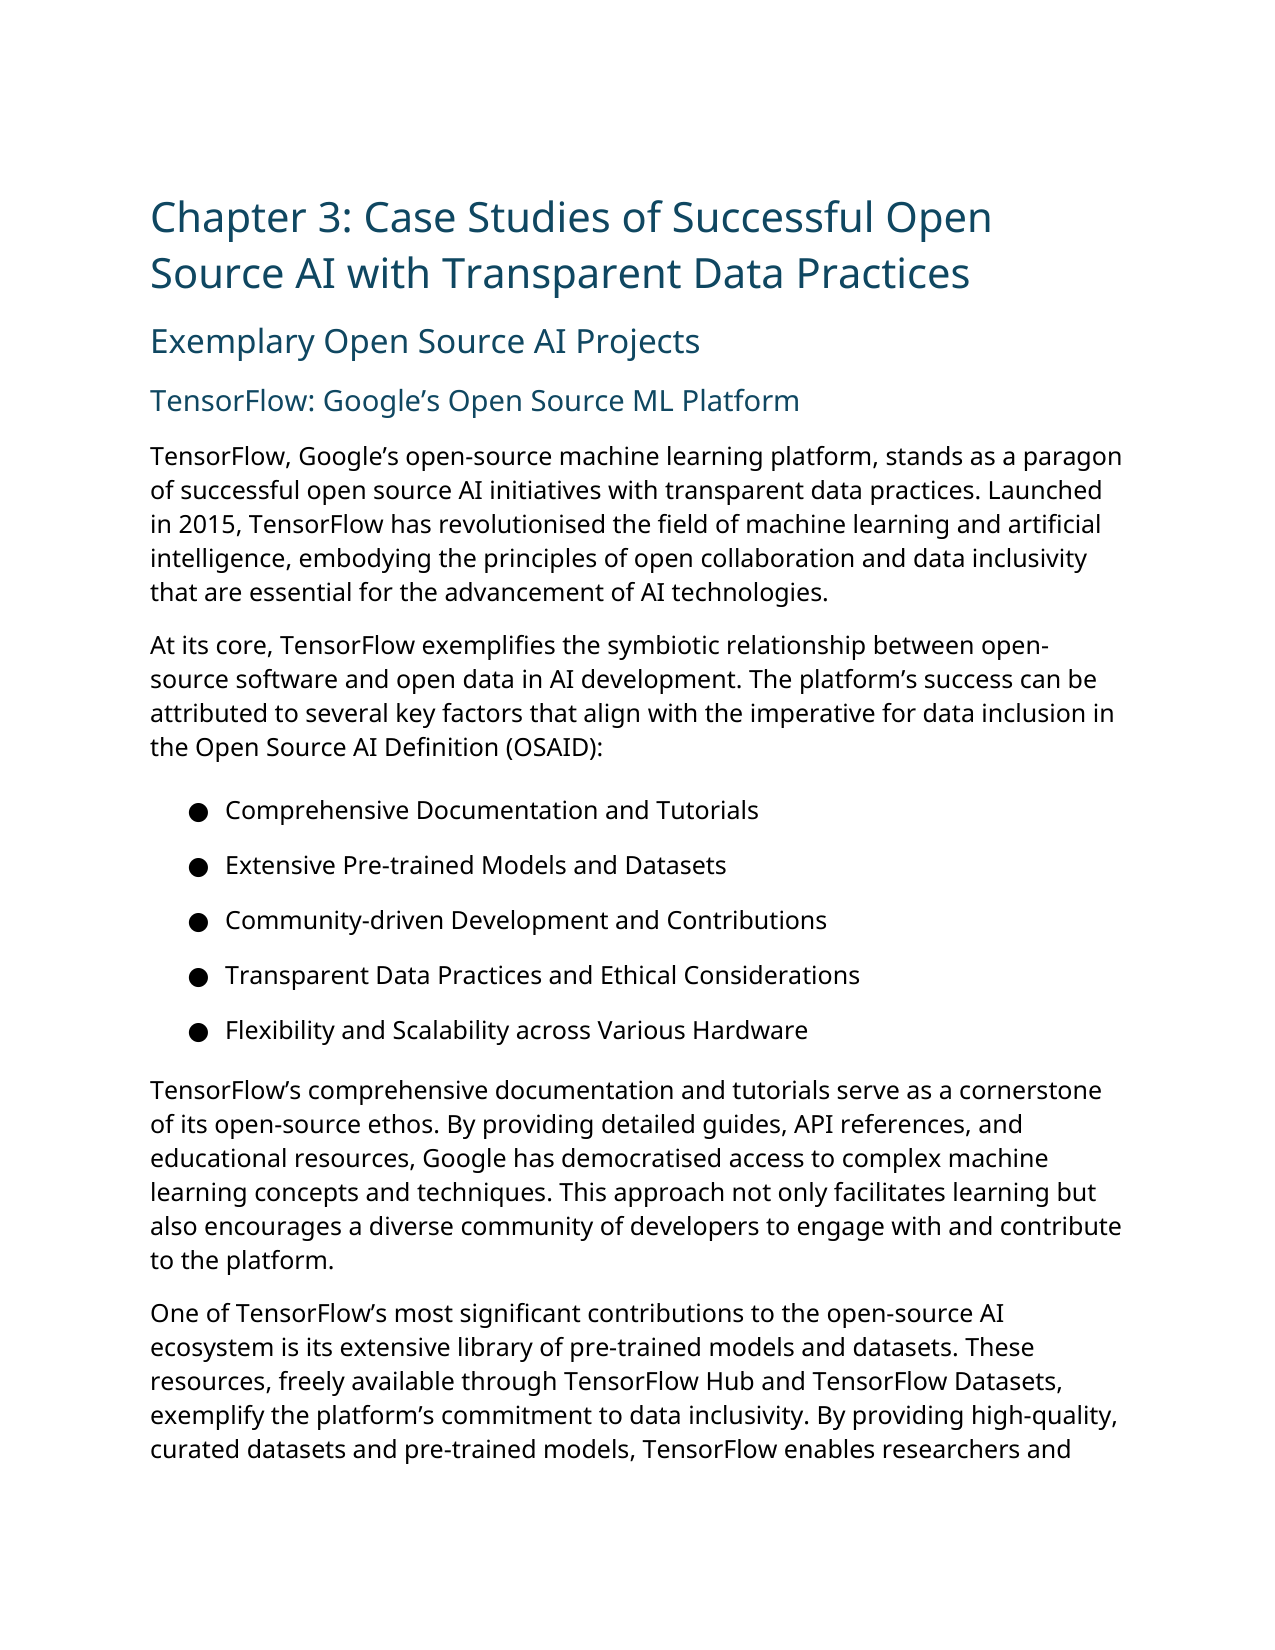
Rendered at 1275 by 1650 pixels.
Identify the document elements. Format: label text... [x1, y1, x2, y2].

subtitle Chapter 3: Case Studies of Successful Open Source AI with Transparent Data Practices [150, 187, 1125, 301]
list Transparent Data Practices and Ethical Considerations [187, 947, 1125, 998]
text TensorFlow, Google’s open-source machine learning platform, stands as a paragon of successful open source AI initiatives with transparent data practices. Launched in 2015, TensorFlow has revolutionised the field of machine learning and artificial intelligence, embodying the principles of open collaboration and data inclusivity that are essential for the advancement of AI technologies. [150, 438, 1125, 608]
text TensorFlow’s comprehensive documentation and tutorials serve as a cornerstone of its open-source ethos. By providing detailed guides, API references, and educational resources, Google has democratised access to complex machine learning concepts and techniques. This approach not only facilitates learning but also encourages a diverse community of developers to engage with and contribute to the platform. [150, 1072, 1125, 1277]
list Community-driven Development and Contributions [187, 892, 1125, 943]
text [150, 1295, 1125, 1466]
list Extensive Pre-trained Models and Datasets [187, 837, 1125, 888]
list Comprehensive Documentation and Tutorials [187, 782, 1125, 833]
text At its core, TensorFlow exemplifies the symbiotic relationship between open-source software and open data in AI development. The platform’s success can be attributed to several key factors that align with the imperative for data inclusion in the Open Source AI Definition (OSAID): [150, 627, 1125, 763]
subtitle TensorFlow: Google’s Open Source ML Platform [150, 380, 1125, 419]
subtitle Exemplary Open Source AI Projects [150, 318, 1125, 363]
list Flexibility and Scalability across Various Hardware [187, 1002, 1125, 1053]
